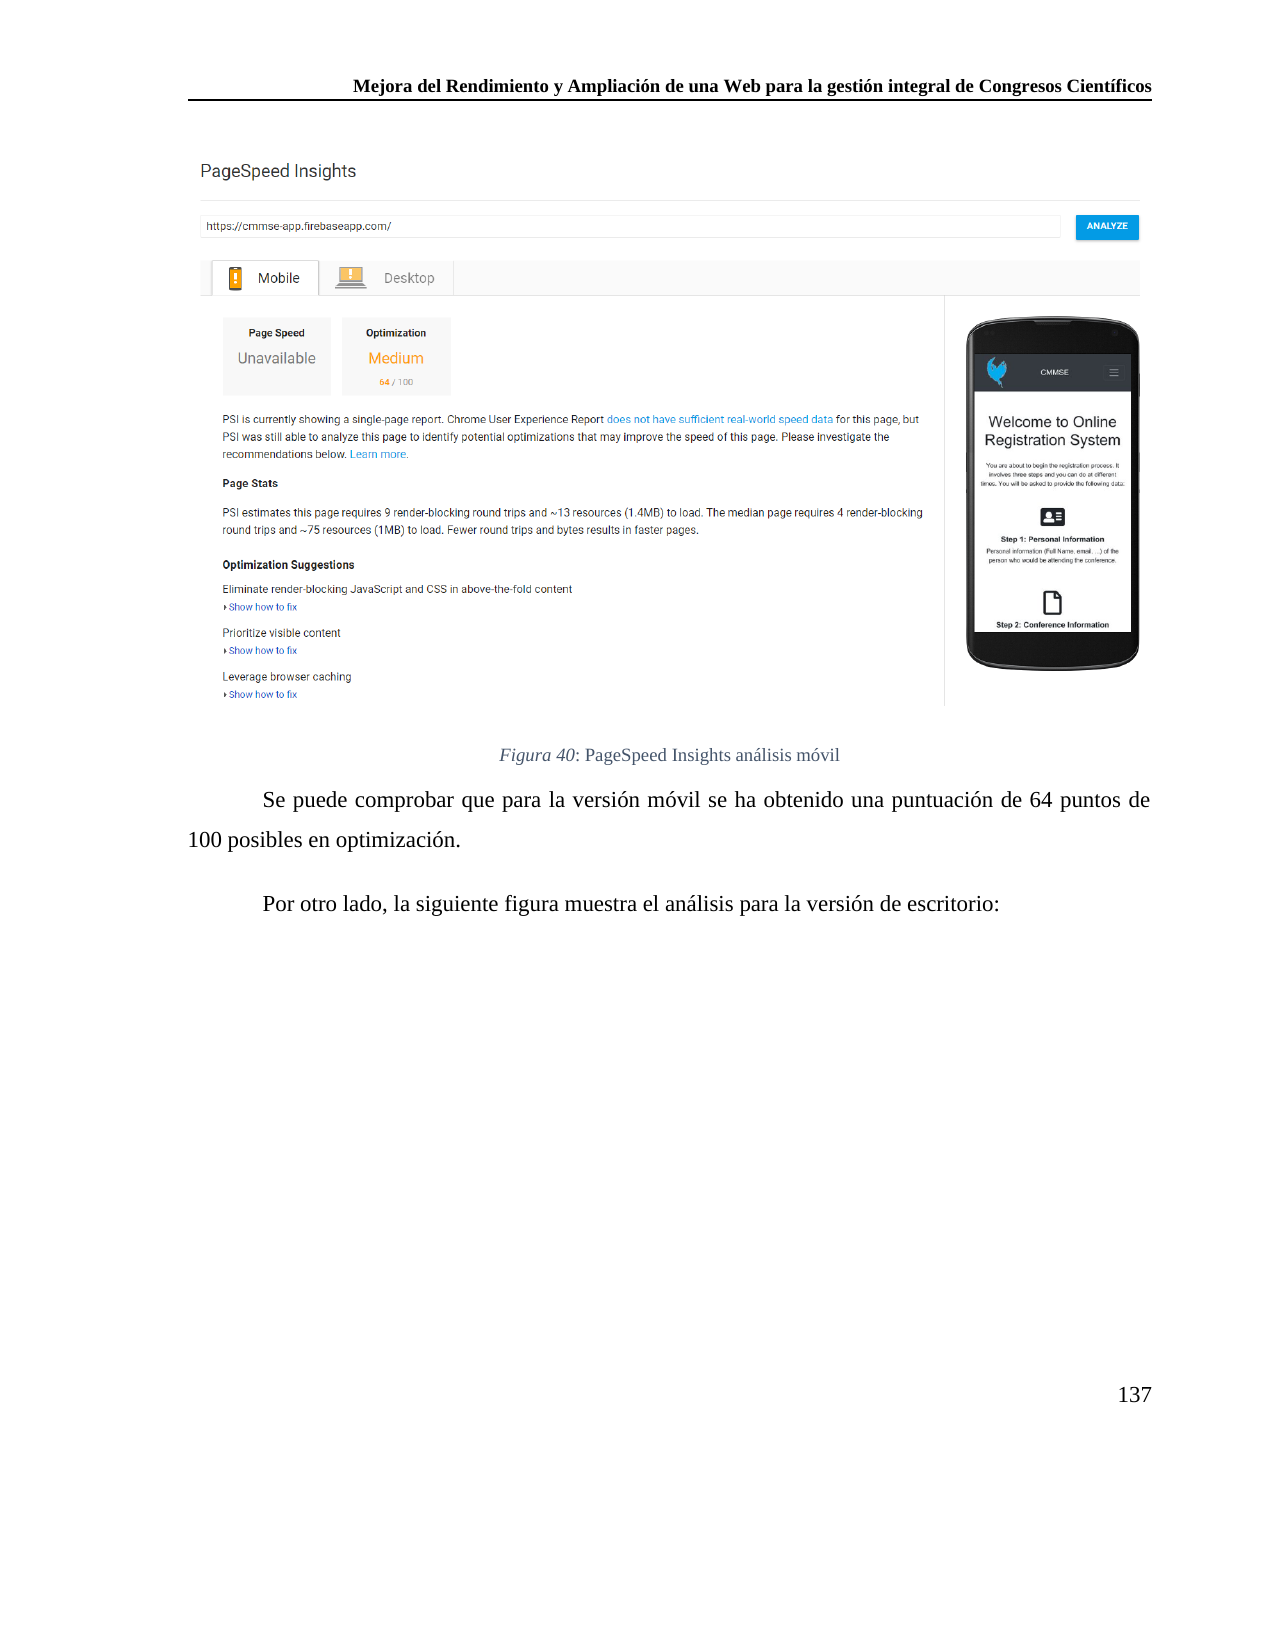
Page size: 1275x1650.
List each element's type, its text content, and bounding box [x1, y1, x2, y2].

text Se puede comprobar que para la versión móvil se ha obtenido una puntuación de 64 puntos de 100 posibles en optimización. [187, 787, 1152, 852]
text Figura 40: PageSpeed Insights análisis móvil [187, 744, 1152, 766]
text Por otro lado, la siguiente figura muestra el análisis para la versión de escritorio: [187, 891, 1152, 917]
picture [187, 150, 1152, 706]
